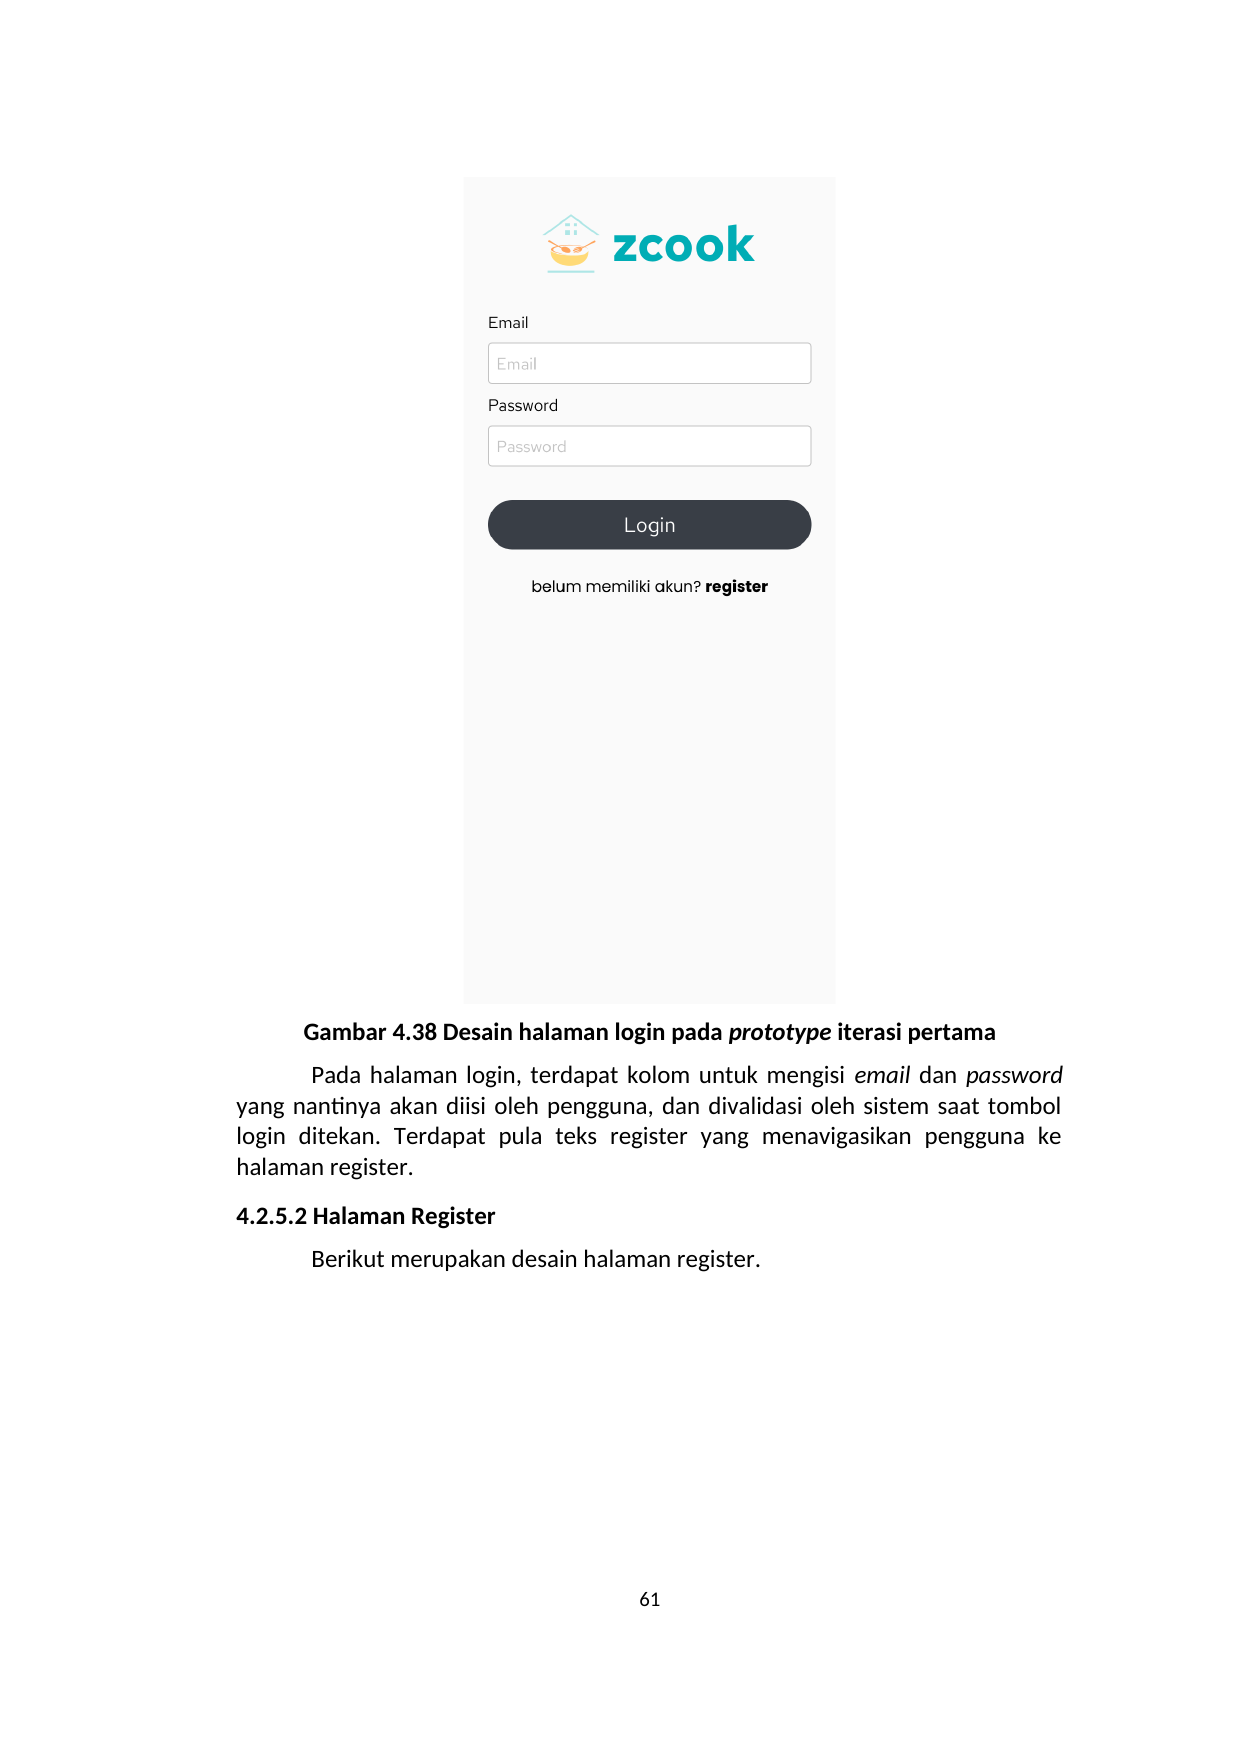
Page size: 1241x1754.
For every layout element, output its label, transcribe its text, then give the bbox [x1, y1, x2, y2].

subtitle Halaman Register [236, 1200, 1063, 1231]
picture [463, 177, 836, 1004]
text Berikut merupakan desain halaman register. [236, 1243, 1063, 1274]
text Pada halaman login, terdapat kolom untuk mengisi email dan password yang nantinya akan diisi oleh pengguna, dan divalidasi oleh sistem saat tombol login ditekan. Terdapat pula teks register yang menavigasikan pengguna ke halaman register. [236, 1059, 1063, 1182]
